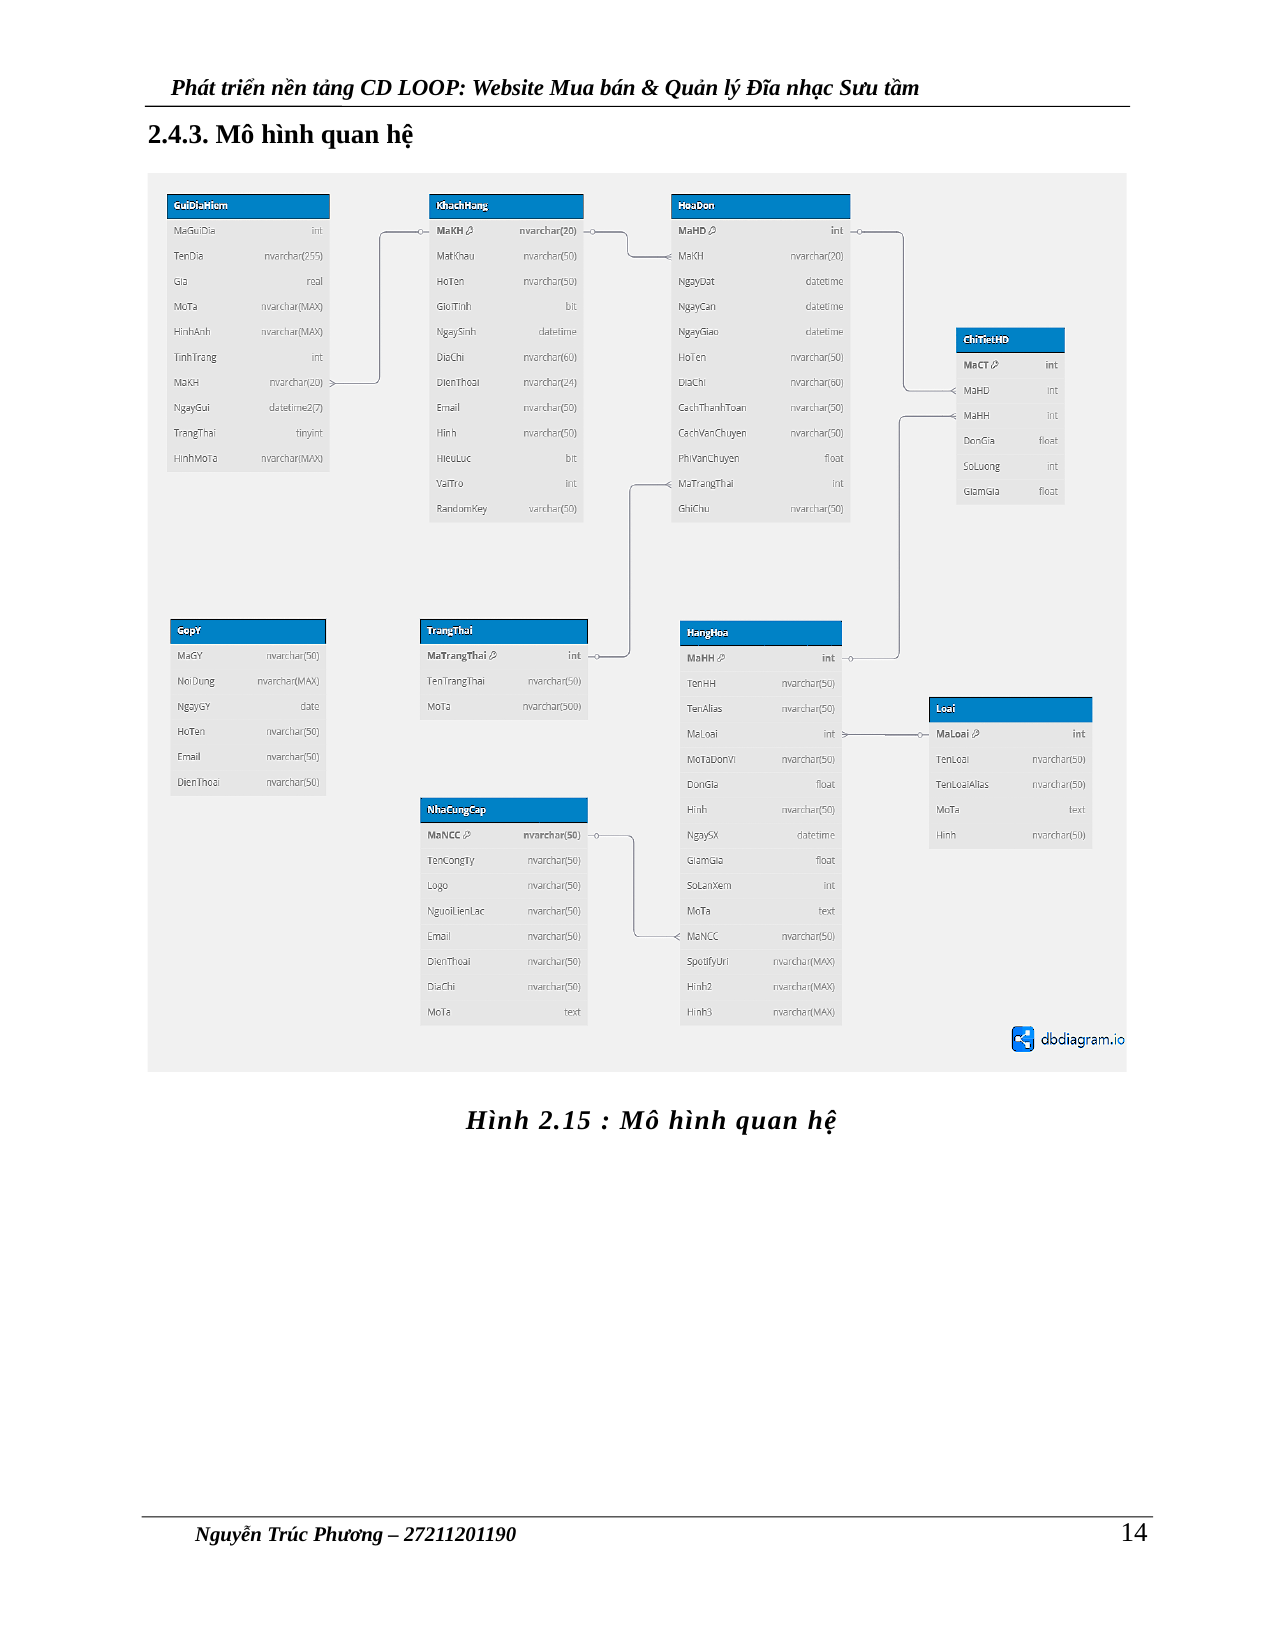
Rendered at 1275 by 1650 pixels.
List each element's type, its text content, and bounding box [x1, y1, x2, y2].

picture [147, 173, 1127, 1072]
subtitle 2.4.3. Mô hình quan hệ [148, 118, 1157, 149]
subtitle Hình 2.15 : Mô hình quan hệ [148, 1104, 1157, 1135]
